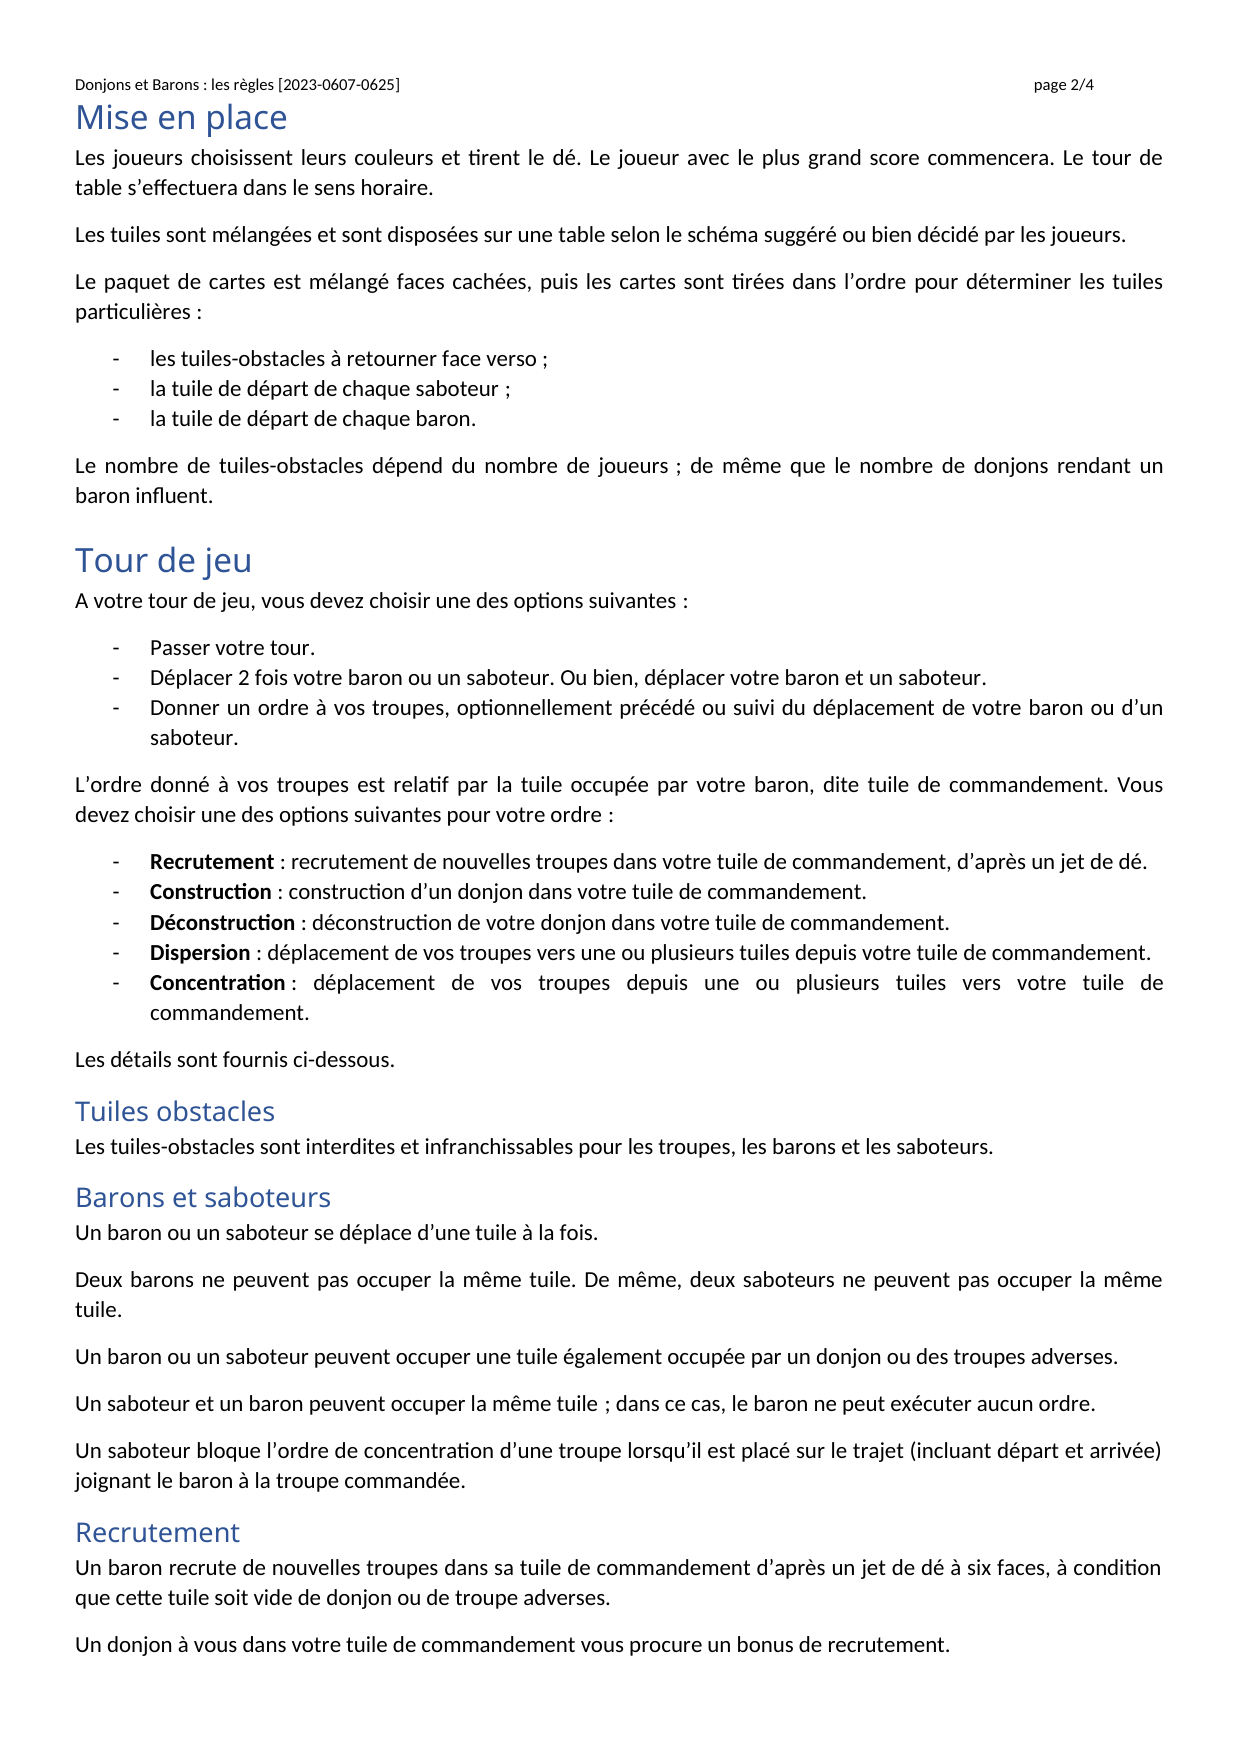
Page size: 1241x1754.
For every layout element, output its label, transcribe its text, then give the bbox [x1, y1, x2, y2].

subtitle Mise en place [75, 94, 1165, 139]
text Un baron recrute de nouvelles troupes dans sa tuile de commandement d’après un jet de dé à six faces, à condition que cette tuile soit vide de donjon ou de troupe adverses. [75, 1553, 1165, 1611]
list Recrutement : recrutement de nouvelles troupes dans votre tuile de commandement, d’après un jet de dé. [112, 847, 1165, 875]
text Les détails sont fournis ci-dessous. [75, 1045, 1165, 1073]
list Déconstruction : déconstruction de votre donjon dans votre tuile de commandement. [112, 908, 1165, 936]
text Les tuiles sont mélangées et sont disposées sur une table selon le schéma suggéré ou bien décidé par les joueurs. [75, 220, 1165, 248]
subtitle Recrutement [75, 1513, 1165, 1550]
text Un donjon à vous dans votre tuile de commandement vous procure un bonus de recrutement. [75, 1630, 1165, 1658]
subtitle Tour de jeu [75, 537, 1165, 582]
list Construction : construction d’un donjon dans votre tuile de commandement. [112, 877, 1165, 905]
list Dispersion : déplacement de vos troupes vers une ou plusieurs tuiles depuis votre tuile de commandement. [112, 938, 1165, 966]
subtitle Barons et saboteurs [75, 1179, 1165, 1216]
list la tuile de départ de chaque saboteur ; [112, 374, 1165, 402]
list les tuiles-obstacles à retourner face verso ; [112, 344, 1165, 372]
list Déplacer 2 fois votre baron ou un saboteur. Ou bien, déplacer votre baron et un saboteur. [112, 663, 1165, 691]
text Les joueurs choisissent leurs couleurs et tirent le dé. Le joueur avec le plus grand score commencera. Le tour de table s’effectuera dans le sens horaire. [75, 143, 1165, 201]
text Un saboteur et un baron peuvent occuper la même tuile ; dans ce cas, le baron ne peut exécuter aucun ordre. [75, 1389, 1165, 1417]
text Un saboteur bloque l’ordre de concentration d’une troupe lorsqu’il est placé sur le trajet (incluant départ et arrivée) joignant le baron à la troupe commandée. [75, 1436, 1165, 1494]
text L’ordre donné à vos troupes est relatif par la tuile occupée par votre baron, dite tuile de commandement. Vous devez choisir une des options suivantes pour votre ordre : [75, 770, 1165, 828]
text Un baron ou un saboteur se déplace d’une tuile à la fois. [75, 1218, 1165, 1246]
list la tuile de départ de chaque baron. [112, 404, 1165, 432]
text Un baron ou un saboteur peuvent occuper une tuile également occupée par un donjon ou des troupes adverses. [75, 1342, 1165, 1370]
subtitle Tuiles obstacles [75, 1092, 1165, 1129]
text Le paquet de cartes est mélangé faces cachées, puis les cartes sont tirées dans l’ordre pour déterminer les tuiles particulières : [75, 267, 1165, 325]
list Donner un ordre à vos troupes, optionnellement précédé ou suivi du déplacement de votre baron ou d’un saboteur. [112, 693, 1165, 751]
list Concentration : déplacement de vos troupes depuis une ou plusieurs tuiles vers votre tuile de commandement. [112, 968, 1165, 1026]
text A votre tour de jeu, vous devez choisir une des options suivantes : [75, 586, 1165, 614]
text Deux barons ne peuvent pas occuper la même tuile. De même, deux saboteurs ne peuvent pas occuper la même tuile. [75, 1265, 1165, 1323]
text Le nombre de tuiles-obstacles dépend du nombre de joueurs ; de même que le nombre de donjons rendant un baron influent. [75, 451, 1165, 509]
list Passer votre tour. [112, 633, 1165, 661]
text Les tuiles-obstacles sont interdites et infranchissables pour les troupes, les barons et les saboteurs. [75, 1132, 1165, 1160]
